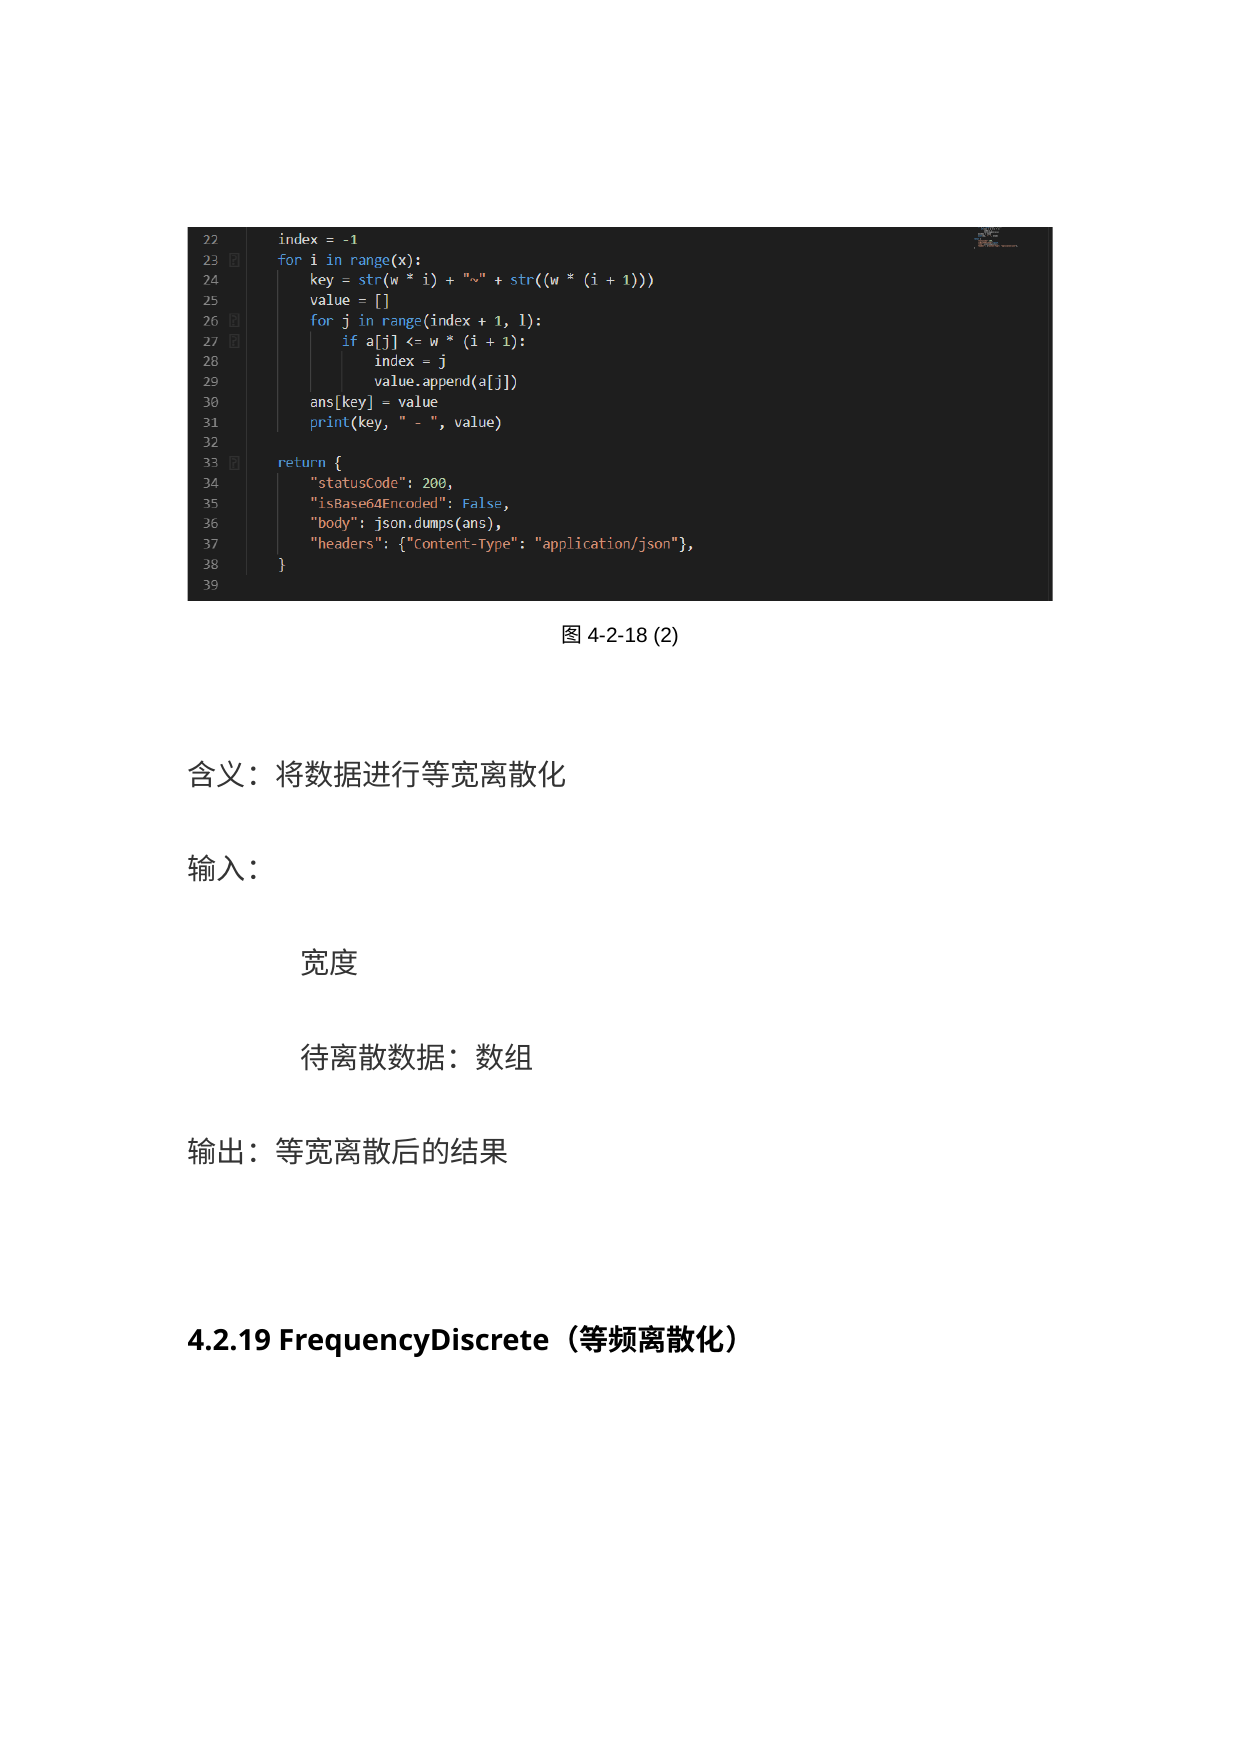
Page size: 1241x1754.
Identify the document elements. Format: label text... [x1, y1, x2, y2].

text 图 4-2-18 (2) [187, 617, 1053, 649]
subtitle 4.2.19 FrequencyDiscrete（等频离散化） [187, 1305, 1053, 1370]
text 待离散数据：数组 [300, 1023, 1053, 1088]
text 输入： [187, 834, 1053, 899]
text 含义：将数据进行等宽离散化 [187, 740, 1053, 805]
picture [187, 227, 1053, 601]
text 输出：等宽离散后的结果 [187, 1117, 1053, 1182]
text 宽度 [300, 929, 1053, 994]
